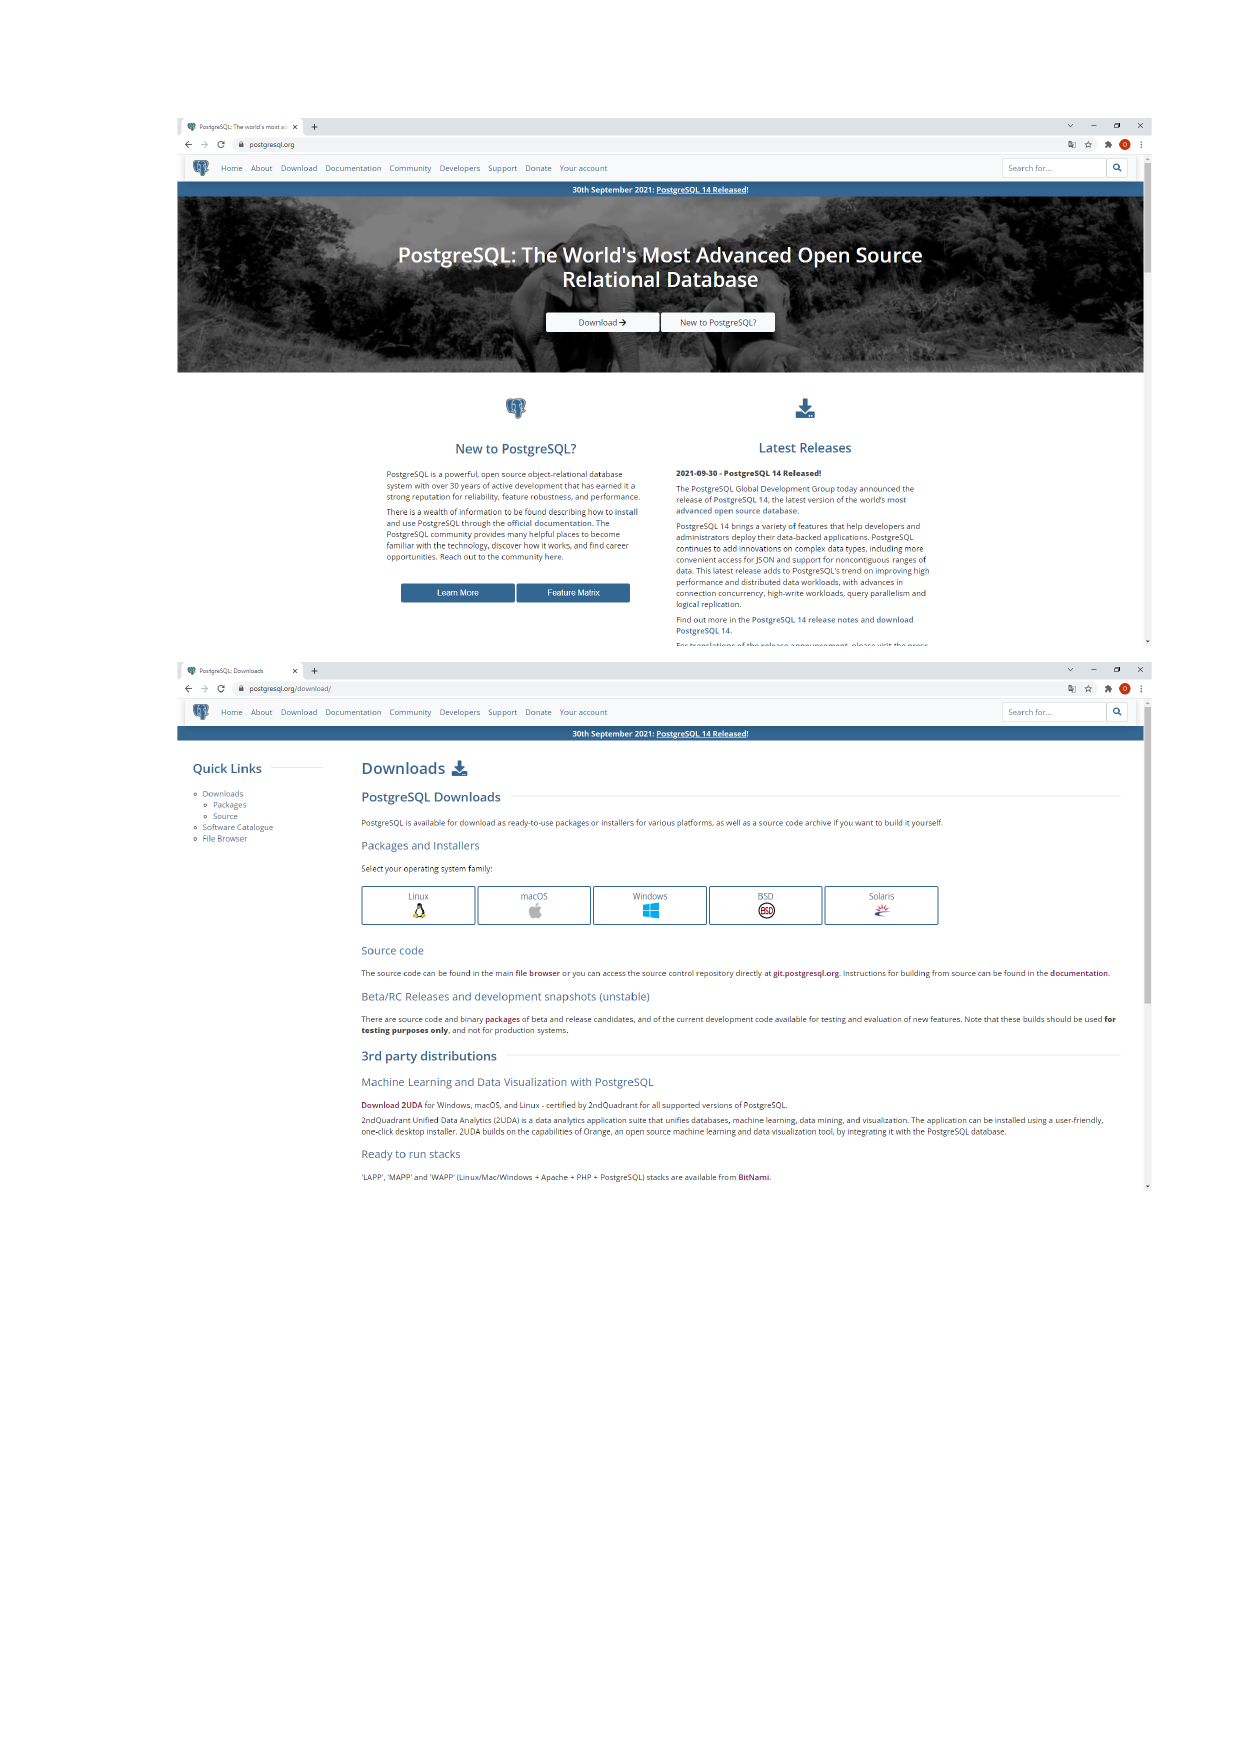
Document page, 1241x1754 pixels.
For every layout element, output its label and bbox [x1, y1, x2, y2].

picture [177, 118, 1152, 646]
picture [177, 662, 1152, 1191]
